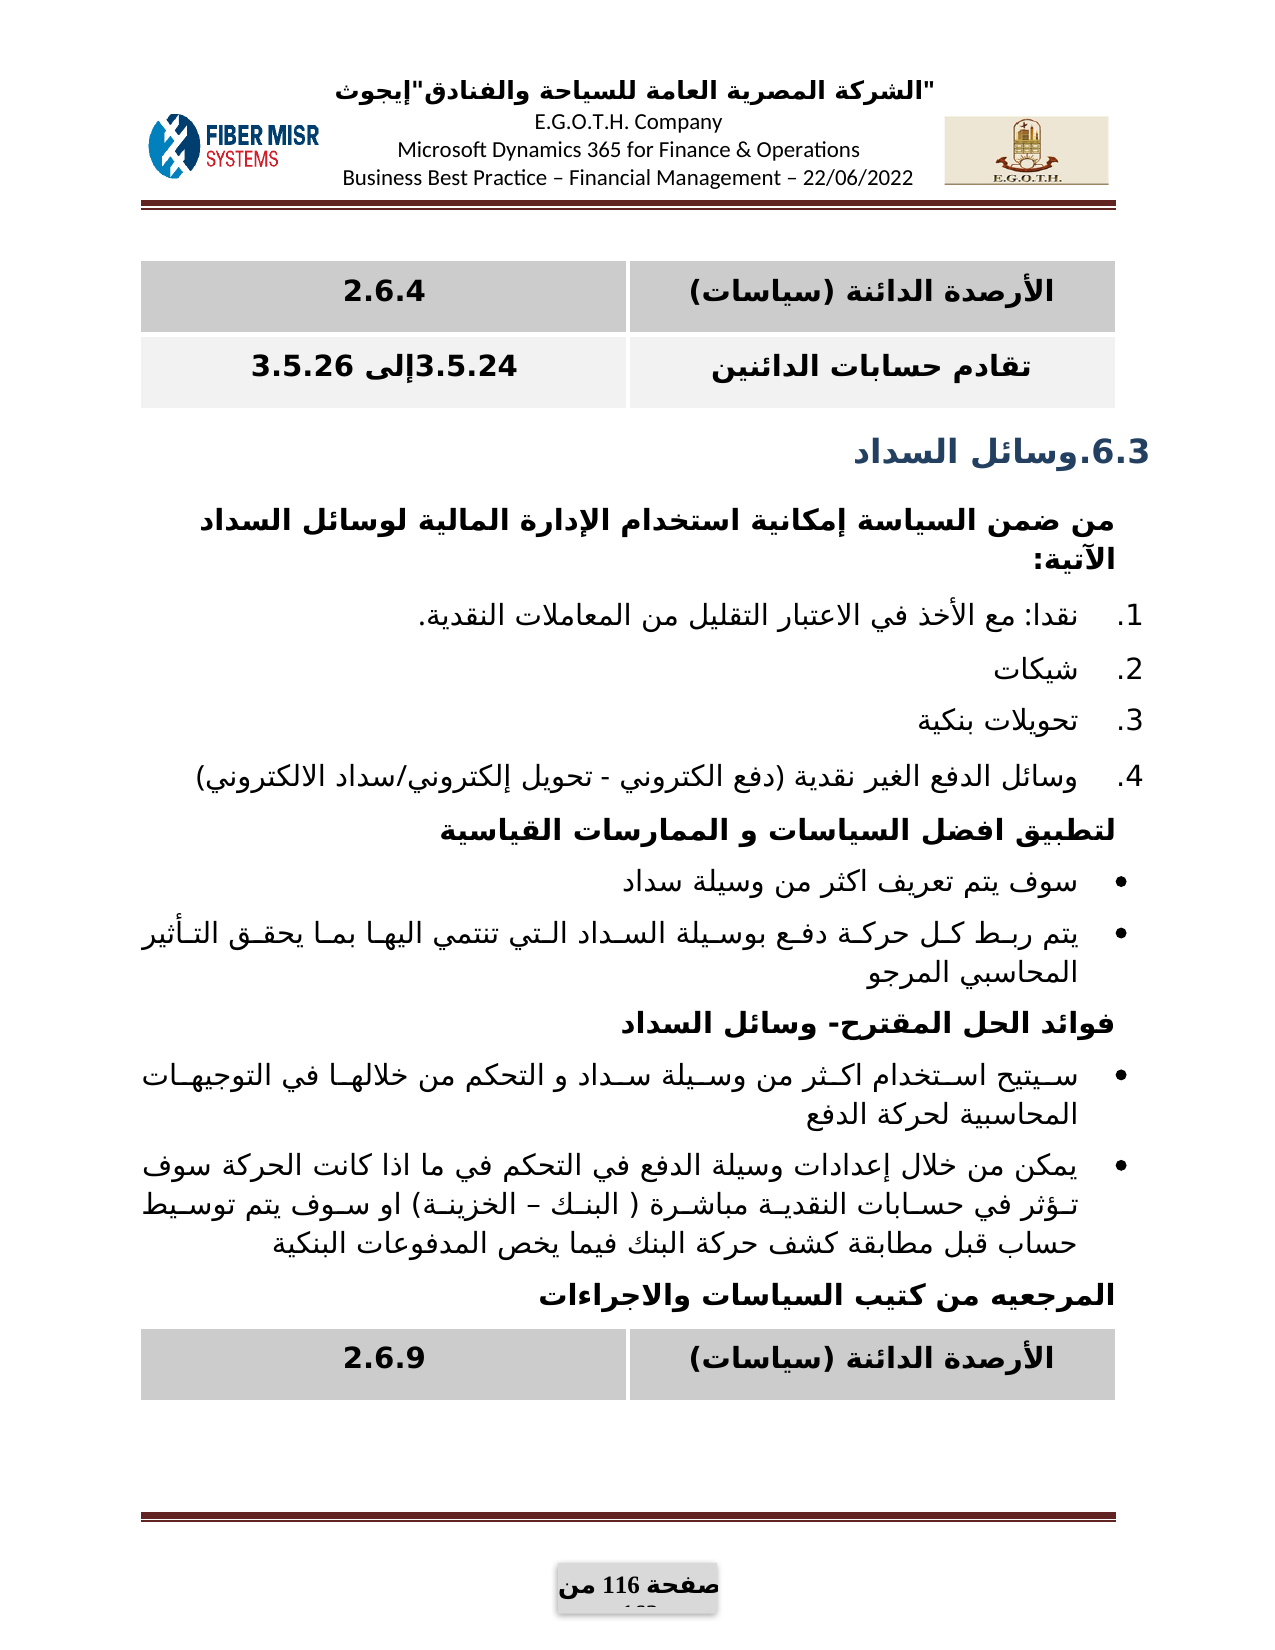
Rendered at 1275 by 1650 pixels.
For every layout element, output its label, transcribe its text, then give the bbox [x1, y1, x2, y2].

picture [143, 104, 325, 186]
table_cell تقادم حسابات الدائنين [630, 337, 1115, 408]
list شيكات [141, 652, 1116, 686]
list سوف يتم تعريف اكثر من وسيلة سداد [141, 865, 1116, 899]
list يتم ربط كل حركة دفع بوسيلة السداد التي تنتمي اليها بما يحقق التأثير المحاسبي المرجو [141, 916, 1116, 989]
table_header الأرصدة الدائنة (سياسات) [630, 261, 1115, 332]
list يمكن من خلال إعدادات وسيلة الدفع في التحكم في ما اذا كانت الحركة سوف تؤثر في حسابات النقدية مباشرة ( البنك – الخزينة) او سوف يتم توسيط حساب قبل مطابقة كشف حركة البنك فيما يخص المدفوعات البنكية [141, 1148, 1116, 1260]
list وسائل السداد [141, 433, 1078, 472]
list وسائل الدفع الغير نقدية (دفع الكتروني - تحويل إلكتروني/سداد الالكتروني) [141, 755, 1116, 795]
text من ضمن السياسة إمكانية استخدام الإدارة المالية لوسائل السداد الآتية: [141, 504, 1116, 577]
picture [944, 116, 1109, 185]
table_header الأرصدة الدائنة (سياسات) [630, 1329, 1115, 1400]
table_cell 3.5.24إلى 3.5.26 [141, 337, 626, 408]
text المرجعيه من كتيب السياسات والاجراءات [141, 1278, 1116, 1312]
list سيتيح استخدام اكثر من وسيلة سداد و التحكم من خلالها في التوجيهات المحاسبية لحركة الدفع [141, 1058, 1116, 1131]
table_header 2.6.9 [141, 1329, 626, 1400]
list نقدا: مع الأخذ في الاعتبار التقليل من المعاملات النقدية. [141, 594, 1116, 634]
table_header 2.6.4 [141, 261, 626, 332]
text فوائد الحل المقترح- وسائل السداد [141, 1007, 1116, 1041]
list تحويلات بنكية [141, 704, 1116, 738]
text لتطبيق افضل السياسات و الممارسات القياسية [141, 813, 1116, 847]
